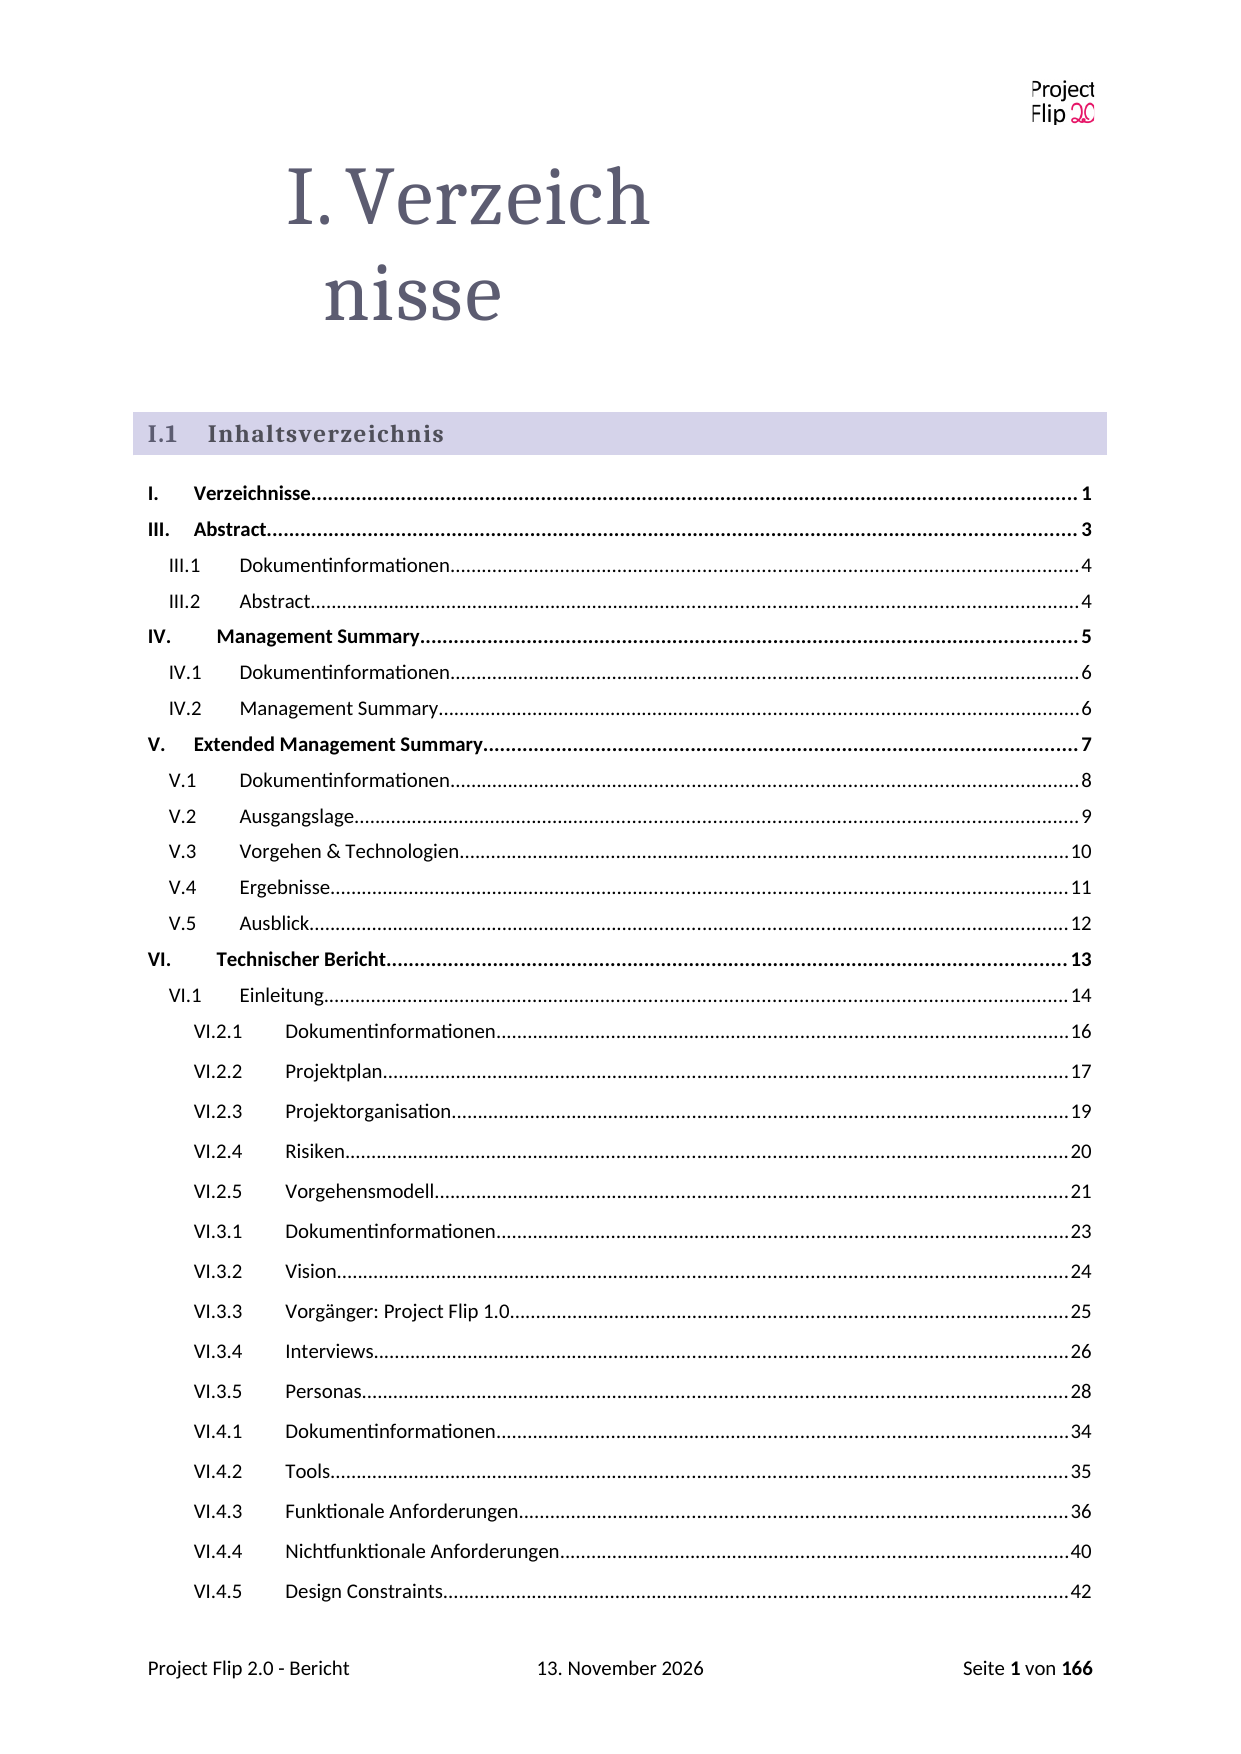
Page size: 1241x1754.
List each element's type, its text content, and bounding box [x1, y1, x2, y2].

picture [1081, 79, 1097, 124]
subtitle Verzeichnisse [286, 149, 669, 341]
